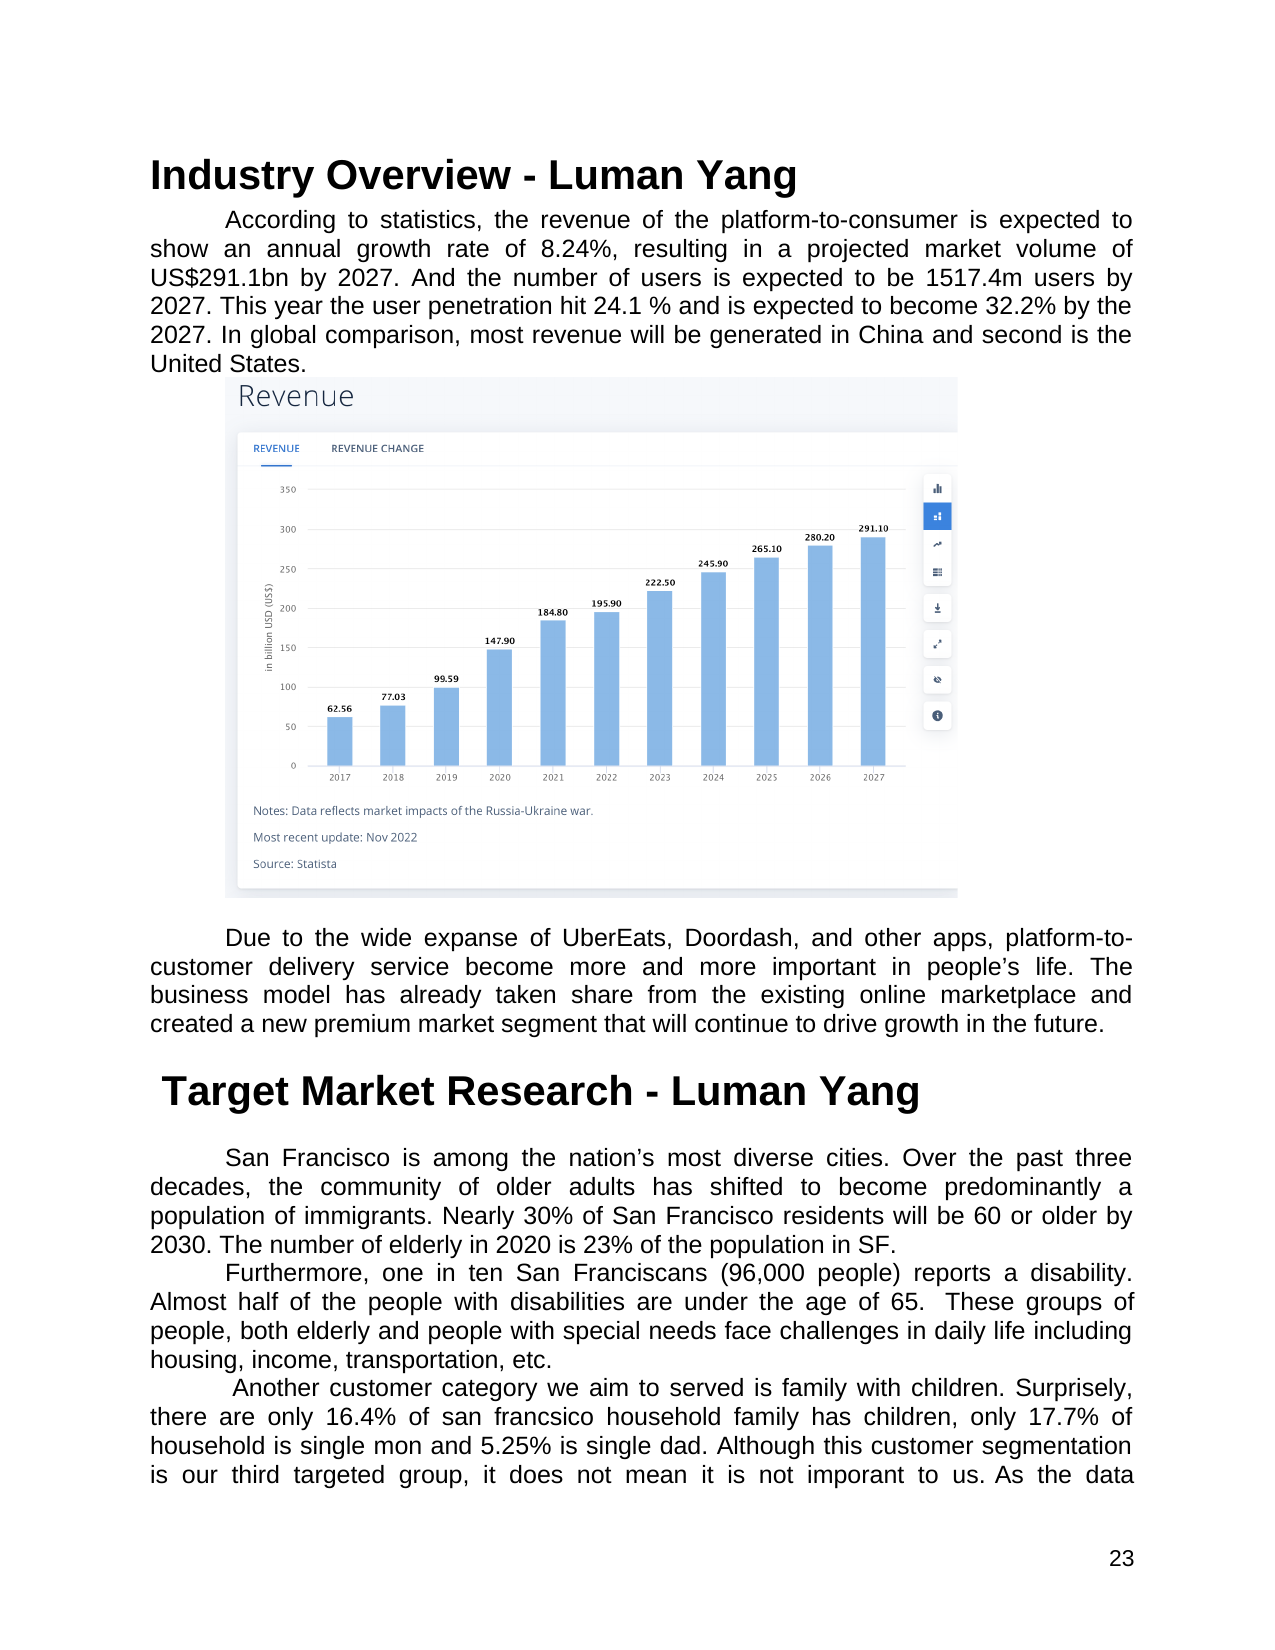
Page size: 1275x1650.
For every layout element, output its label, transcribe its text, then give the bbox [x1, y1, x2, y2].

text Target Market Research - Luman Yang [150, 1067, 1134, 1115]
text San Francisco is among the nation’s most diverse cities. Over the past three decades, the community of older adults has shifted to become predominantly a population of immigrants. Nearly 30% of San Francisco residents will be 60 or older by 2030. The number of elderly in 2020 is 23% of the population in SF. [150, 1143, 1134, 1258]
text Industry Overview - Luman Yang [150, 150, 1134, 198]
subtitle Due to the wide expanse of UberEats, Doordash, and other apps, platform-to-customer delivery service become more and more important in people’s life. The business model has already taken share from the existing online marketplace and created a new premium market segment that will continue to drive growth in the future. [150, 923, 1134, 1038]
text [150, 1373, 1134, 1488]
picture [225, 377, 958, 898]
text According to statistics, the revenue of the platform-to-consumer is expected to show an annual growth rate of 8.24%, resulting in a projected market volume of US$291.1bn by 2027. And the number of users is expected to be 1517.4m users by 2027. This year the user penetration hit 24.1 % and is expected to become 32.2% by the 2027. In global comparison, most revenue will be generated in China and second is the United States. [150, 205, 1134, 378]
text Furthermore, one in ten San Franciscans (96,000 people) reports a disability. Almost half of the people with disabilities are under the age of 65. These groups of people, both elderly and people with special needs face challenges in daily life including housing, income, transportation, etc. [150, 1258, 1134, 1373]
